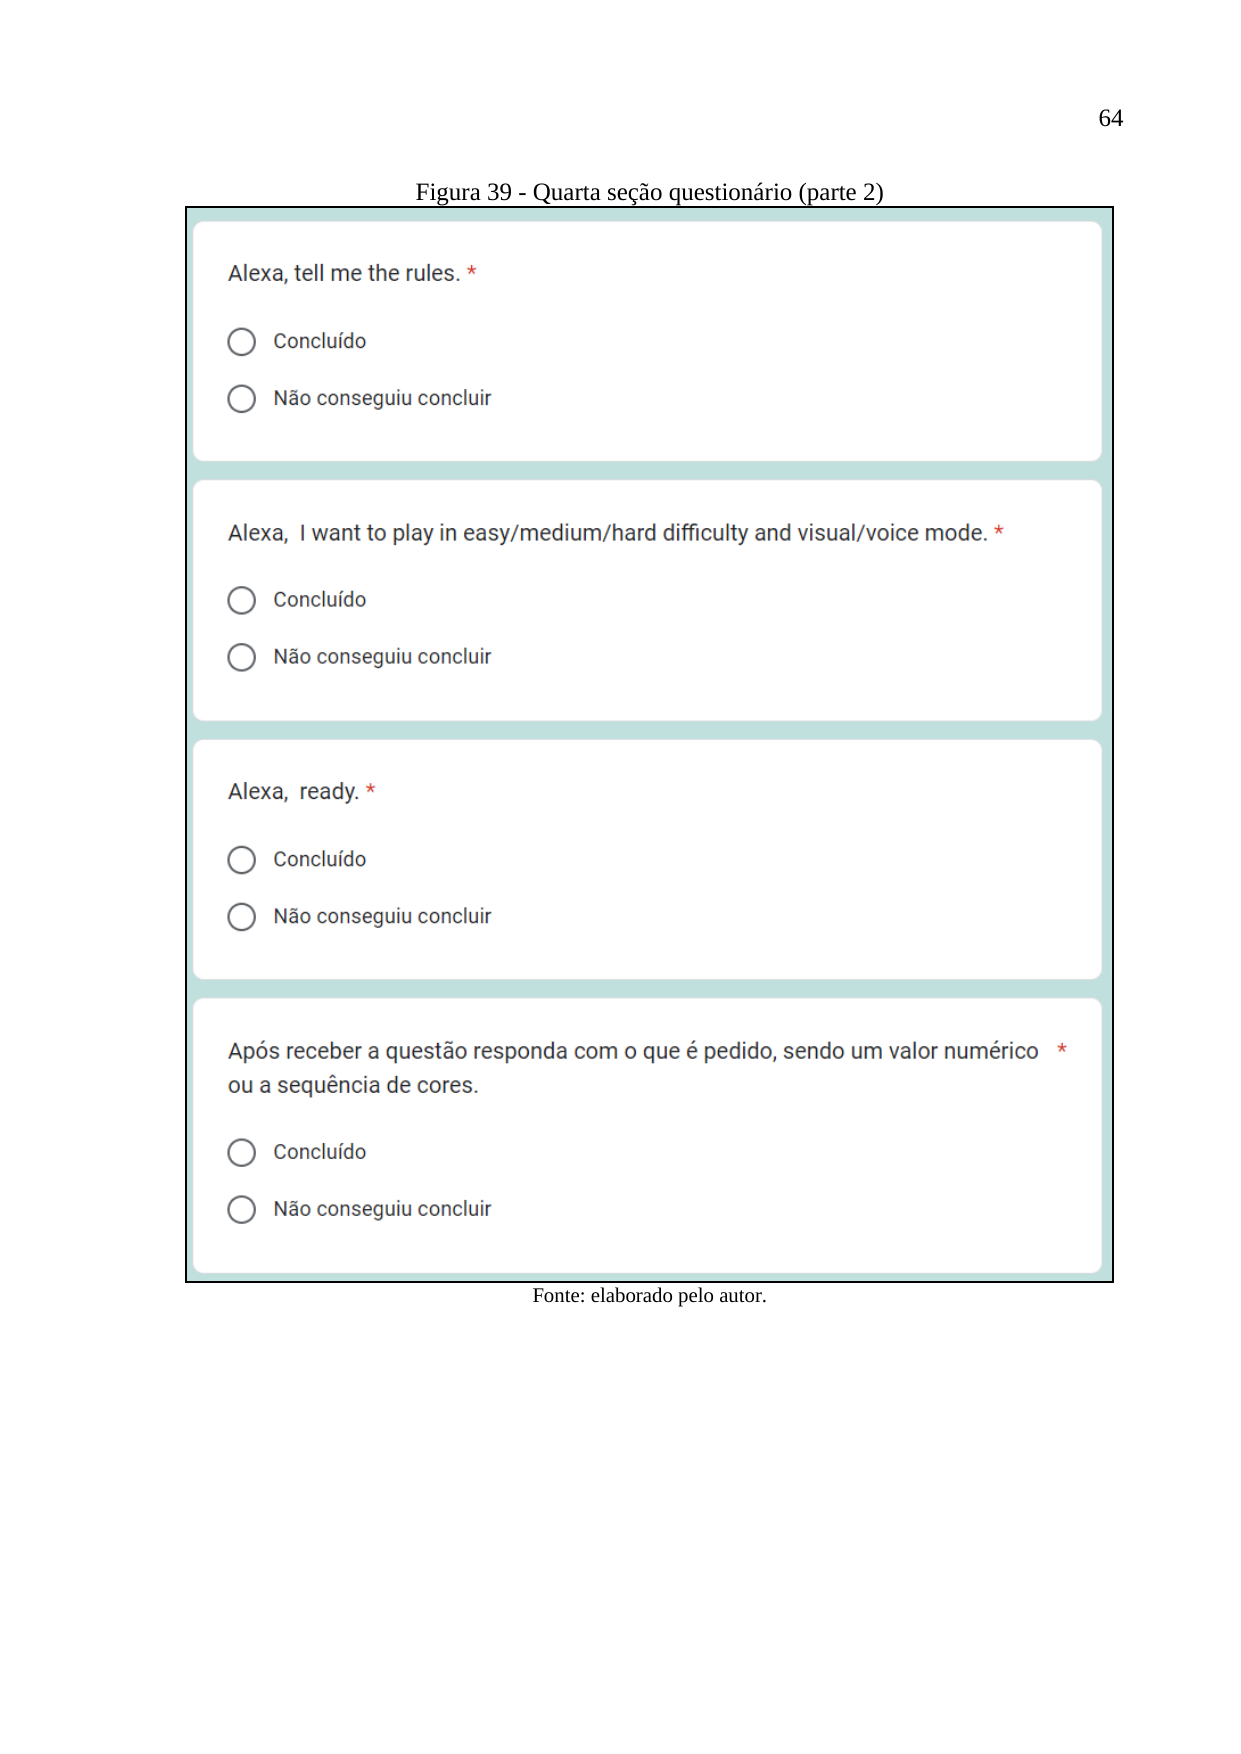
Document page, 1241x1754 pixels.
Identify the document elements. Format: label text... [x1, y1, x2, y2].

text Fonte: elaborado pelo autor. [177, 1283, 1122, 1307]
text Figura 39 - Quarta seção questionário (parte 2) [177, 177, 1122, 206]
picture [187, 208, 1112, 1281]
